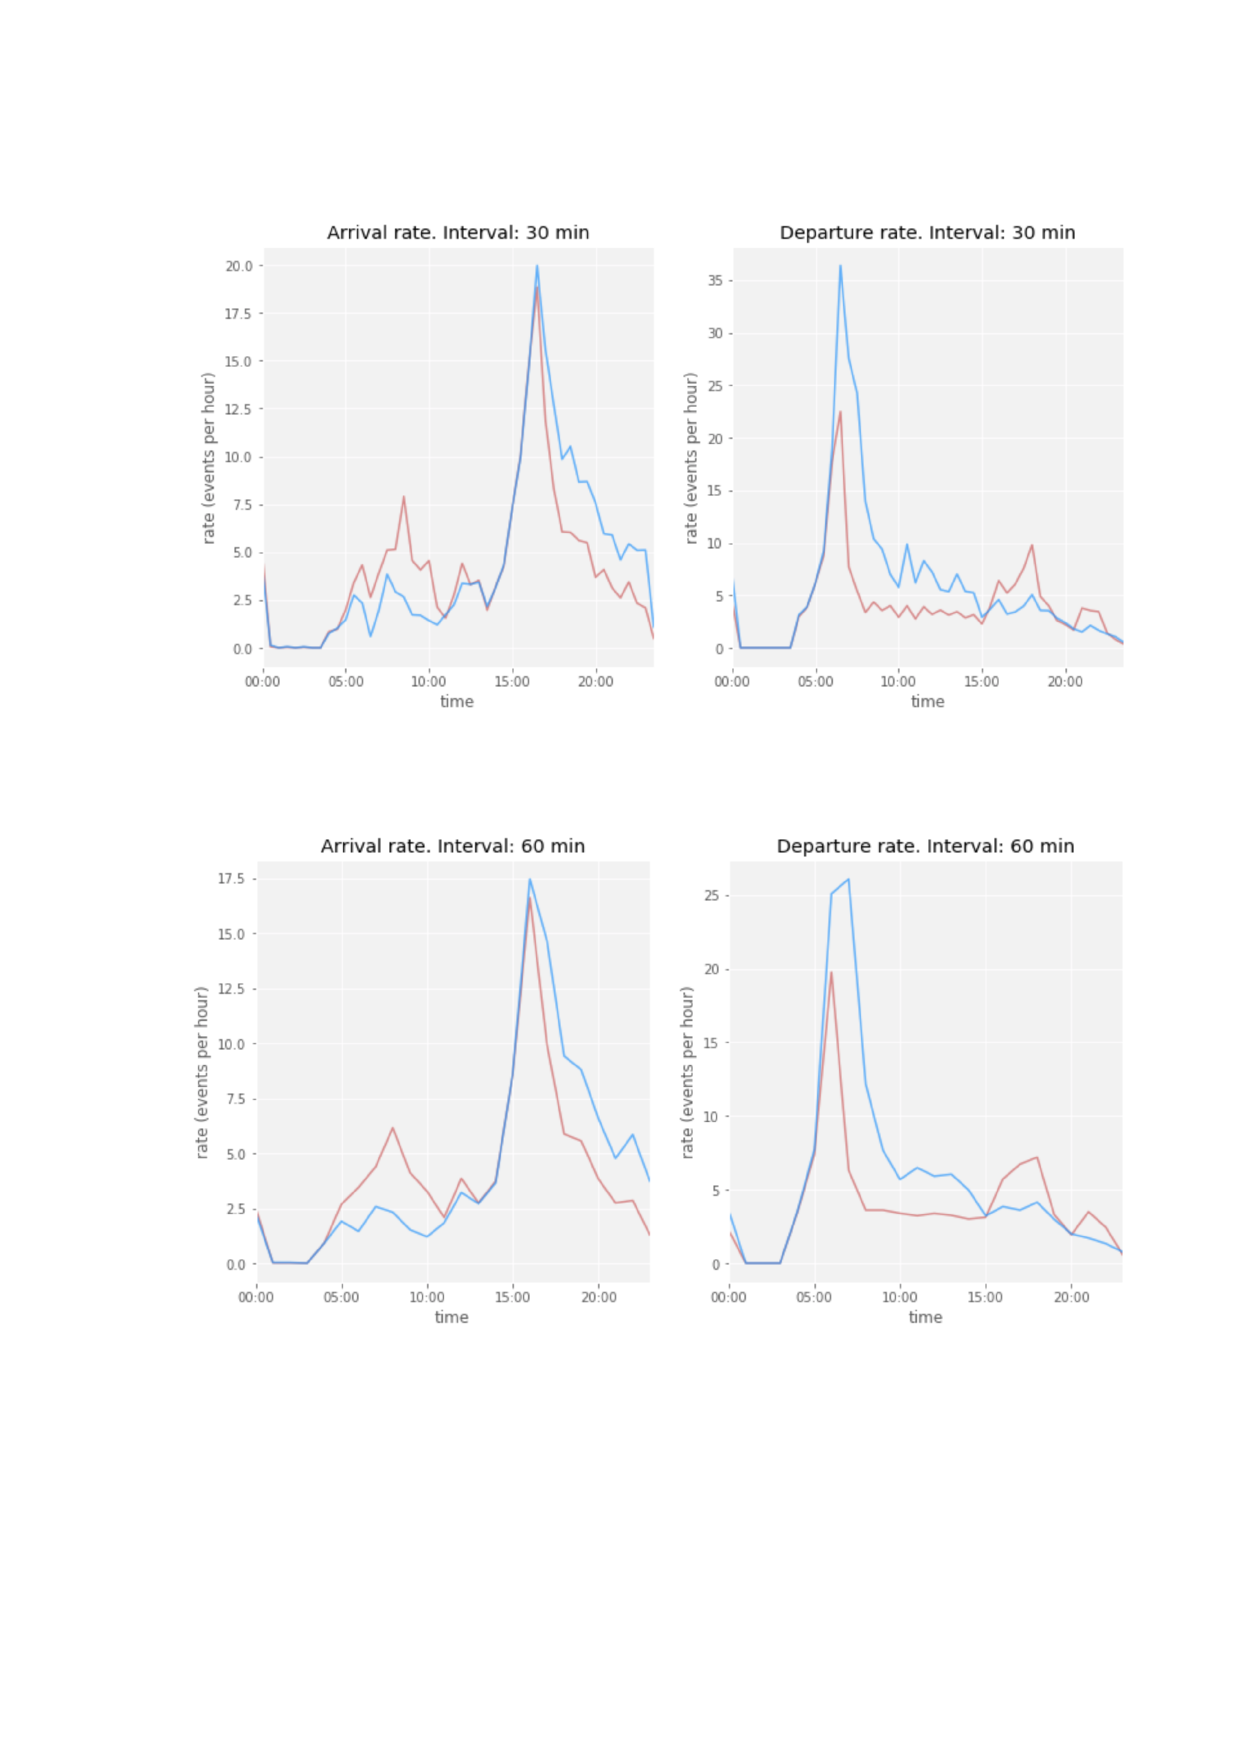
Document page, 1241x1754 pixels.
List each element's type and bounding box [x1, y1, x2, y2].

picture [193, 218, 1136, 721]
picture [186, 836, 1143, 1340]
